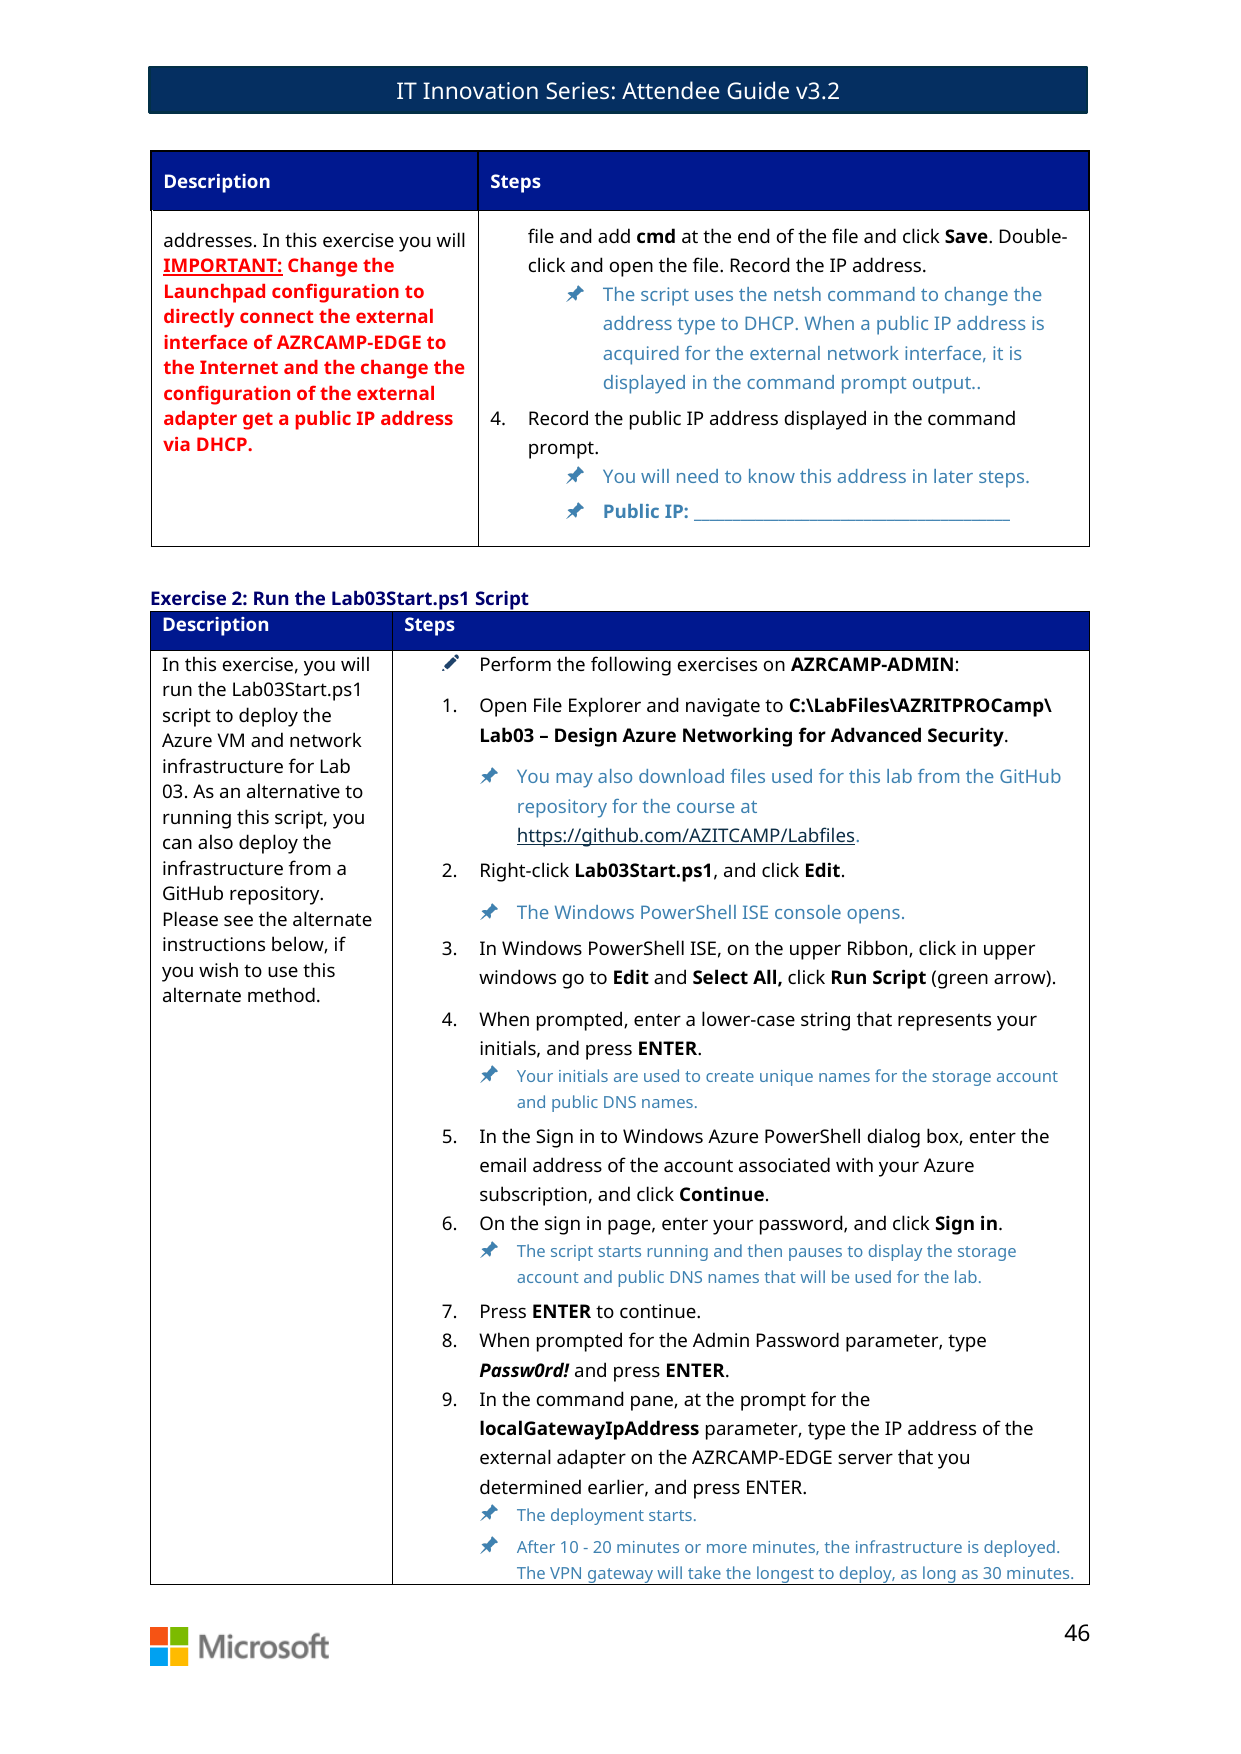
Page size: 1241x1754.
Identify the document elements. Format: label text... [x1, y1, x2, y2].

table_header Steps [479, 152, 1088, 210]
picture [480, 903, 498, 920]
picture [442, 654, 459, 671]
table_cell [152, 211, 478, 546]
table_header Description [151, 612, 392, 650]
table_header Description [152, 152, 477, 210]
picture [480, 1241, 498, 1258]
picture [480, 767, 498, 784]
picture [480, 1065, 498, 1083]
picture [480, 1536, 498, 1554]
picture [566, 285, 584, 302]
table_header Steps [393, 612, 1089, 650]
picture [150, 1627, 330, 1666]
text Exercise 2: Run the Lab03Start.ps1 Script [150, 585, 1090, 611]
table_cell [151, 651, 392, 1584]
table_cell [393, 651, 1089, 1584]
picture [566, 466, 584, 484]
picture [480, 1504, 498, 1521]
picture [566, 502, 584, 519]
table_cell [479, 211, 1089, 546]
